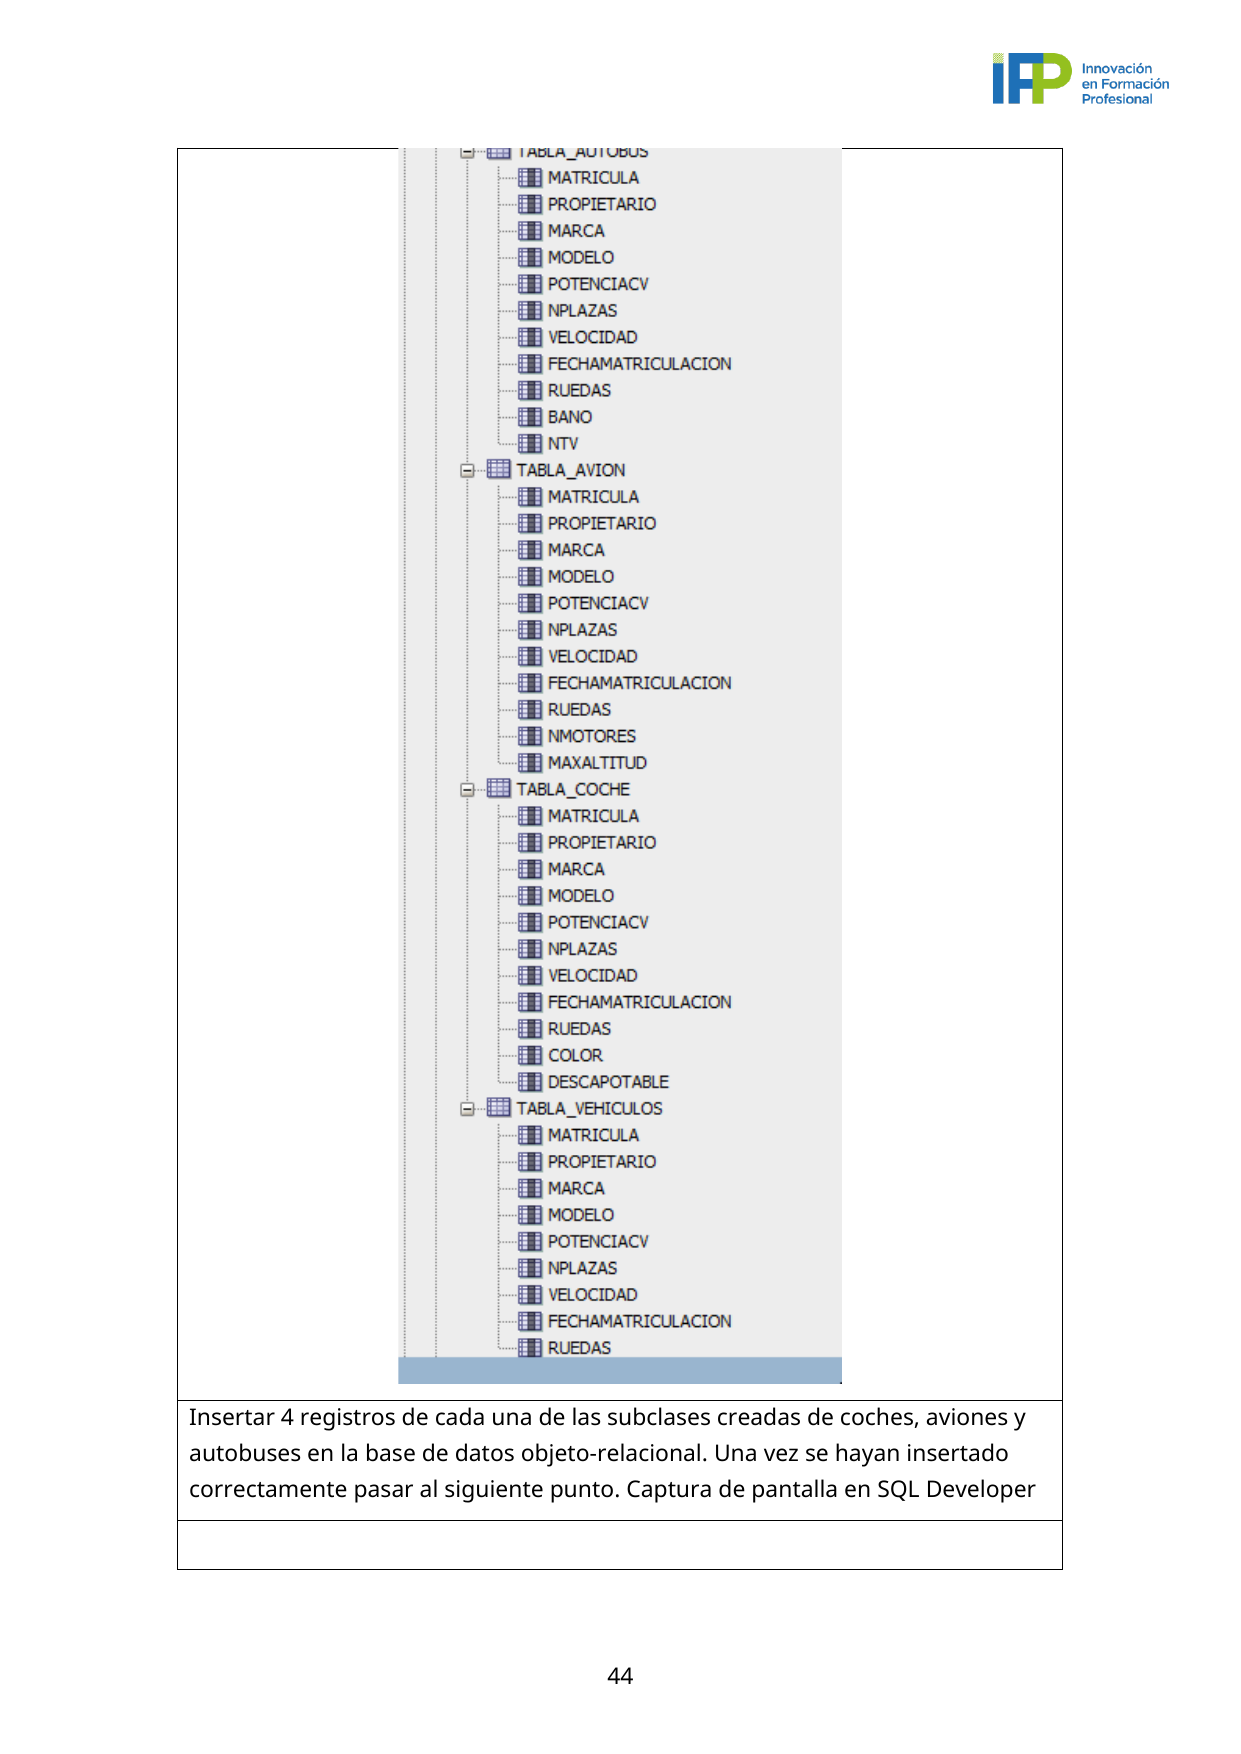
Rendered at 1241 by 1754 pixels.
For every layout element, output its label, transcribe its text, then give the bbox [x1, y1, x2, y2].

picture [990, 53, 1172, 104]
picture [398, 148, 842, 1384]
table_cell /*Vehiculo*/ CREATE TABLE tabla_vehiculos OF vehiculo; / /*Coche*/ CREATE TABLE tabla_coche OF coche; / /*Avion*/ CREATE TABLE tabla_avion OF avion; / /*Autobus*/ CREATE TABLE tabla_autobus OF autobus; / [178, 149, 1062, 1399]
table_cell Insertar 4 registros de cada una de las subclases creadas de coches, aviones y autobuses en la base de datos objeto-relacional. Una vez se hayan insertado correctamente pasar al siguiente punto. Captura de pantalla en SQL Developer [178, 1401, 1062, 1520]
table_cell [178, 1521, 1062, 1569]
